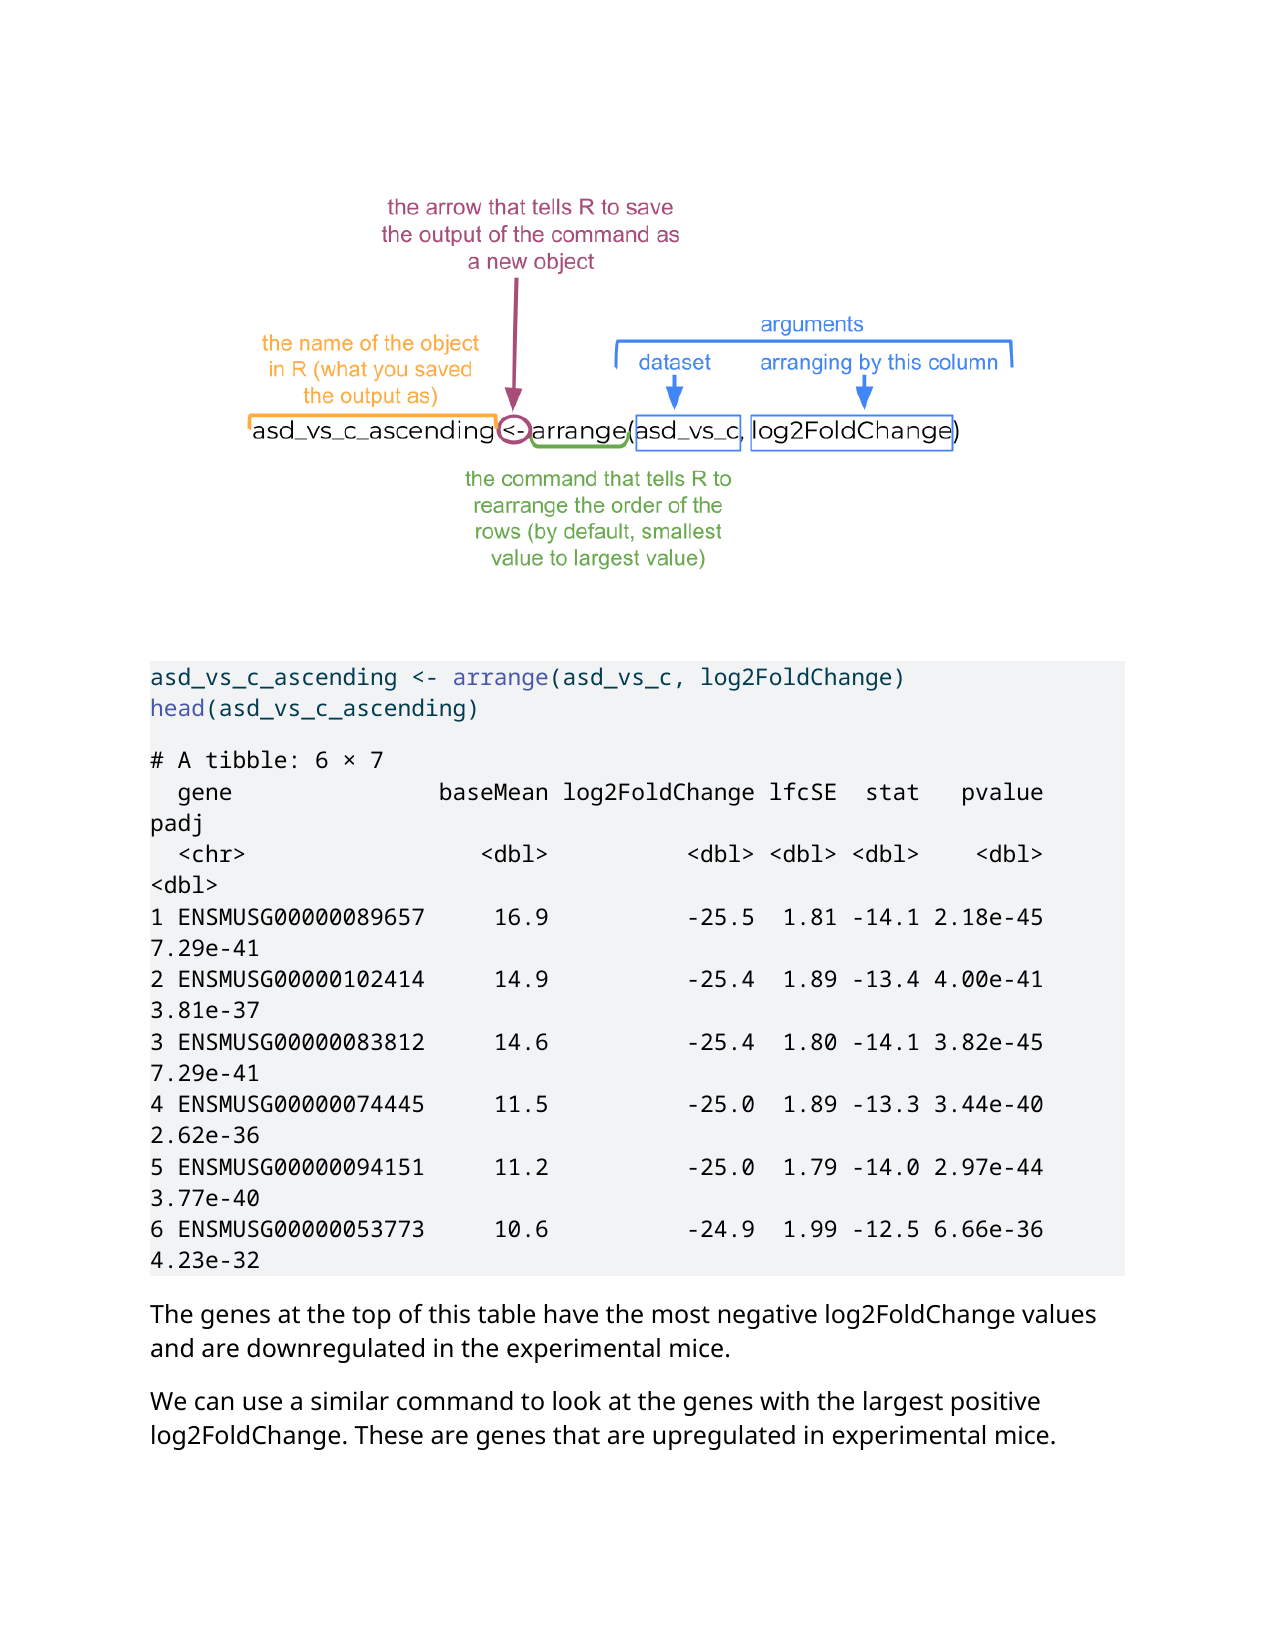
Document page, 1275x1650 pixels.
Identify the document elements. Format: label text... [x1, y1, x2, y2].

text The genes at the top of this table have the most negative log2FoldChange values and are downregulated in the experimental mice. [150, 1296, 1125, 1364]
text We can use a similar command to look at the genes with the largest positive log2FoldChange. These are genes that are upregulated in experimental mice. [150, 1383, 1125, 1451]
picture [168, 150, 1044, 643]
text asd_vs_c_ascending <- arrange(asd_vs_c, log2FoldChange) head(asd_vs_c_ascending) [480, 661, 1125, 723]
text # A tibble: 6 × 7 gene baseMean log2FoldChange lfcSE stat pvalue padj <chr> <dbl> <dbl> <dbl> <dbl> <dbl> <dbl> 1 ENSMUSG00000089657 16.9 -25.5 1.81 -14.1 2.18e-45 7.29e-41 2 ENSMUSG00000102414 14.9 -25.4 1.89 -13.4 4.00e-41 3.81e-37 3 ENSMUSG00000083812 14.6 -25.4 1.80 -14.1 3.82e-45 7.29e-41 4 ENSMUSG00000074445 11.5 -25.0 1.89 -13.3 3.44e-40 2.62e-36 5 ENSMUSG00000094151 11.2 -25.0 1.79 -14.0 2.97e-44 3.77e-40 6 ENSMUSG00000053773 10.6 -24.9 1.99 -12.5 6.66e-36 4.23e-32 [150, 744, 1125, 1276]
